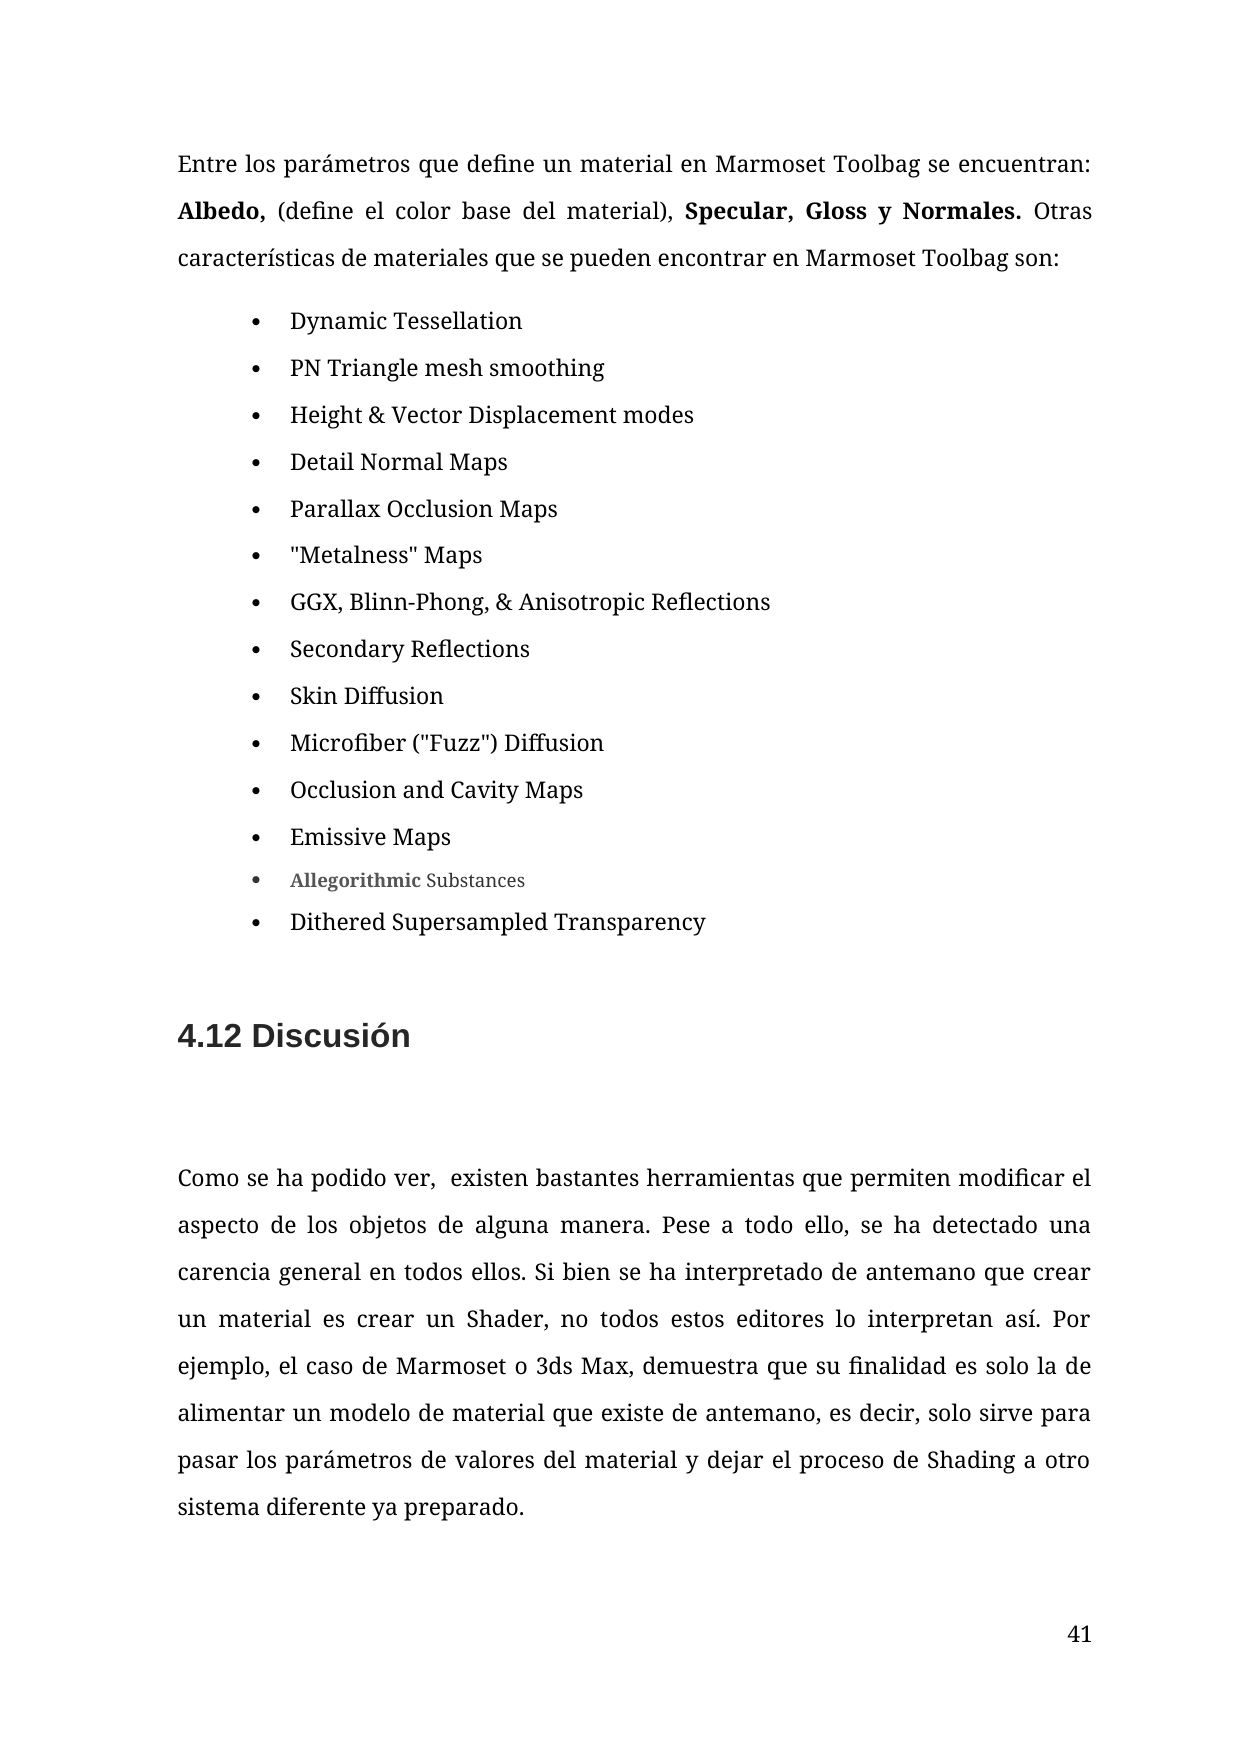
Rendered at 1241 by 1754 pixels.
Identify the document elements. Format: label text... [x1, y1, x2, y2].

list Parallax Occlusion Maps [252, 492, 1092, 524]
list Occlusion and Cavity Maps [252, 774, 1092, 805]
list Height & Vector Displacement modes [252, 399, 1092, 430]
list PN Triangle mesh smoothing [252, 352, 1092, 383]
list Dithered Supersampled Transparency [252, 906, 1092, 937]
list Dynamic Tessellation [252, 305, 1092, 336]
list GGX, Blinn-Phong, & Anisotropic Reflections [252, 586, 1092, 617]
list Secondary Reflections [252, 633, 1092, 664]
list "Metalness" Maps [252, 539, 1092, 571]
subtitle Discusión [177, 1016, 1092, 1054]
list Emissive Maps [252, 821, 1092, 852]
list Allegorithmic Substances [252, 867, 1092, 893]
list Microfiber ("Fuzz") Diffusion [252, 727, 1092, 758]
text Como se ha podido ver, existen bastantes herramientas que permiten modificar el aspecto de los objetos de alguna manera. Pese a todo ello, se ha detectado una carencia general en todos ellos. Si bien se ha interpretado de antemano que crear un material es crear un Shader, no todos estos editores lo interpretan así. Por ejemplo, el caso de Marmoset o 3ds Max, demuestra que su finalidad es solo la de alimentar un modelo de material que existe de antemano, es decir, solo sirve para pasar los parámetros de valores del material y dejar el proceso de Shading a otro sistema diferente ya preparado. [177, 1162, 1092, 1522]
list Skin Diffusion [252, 680, 1092, 711]
text Entre los parámetros que define un material en Marmoset Toolbag se encuentran: Albedo, (define el color base del material), Specular, Gloss y Normales. Otras características de materiales que se pueden encontrar en Marmoset Toolbag son: [177, 148, 1092, 273]
list Detail Normal Maps [252, 446, 1092, 477]
